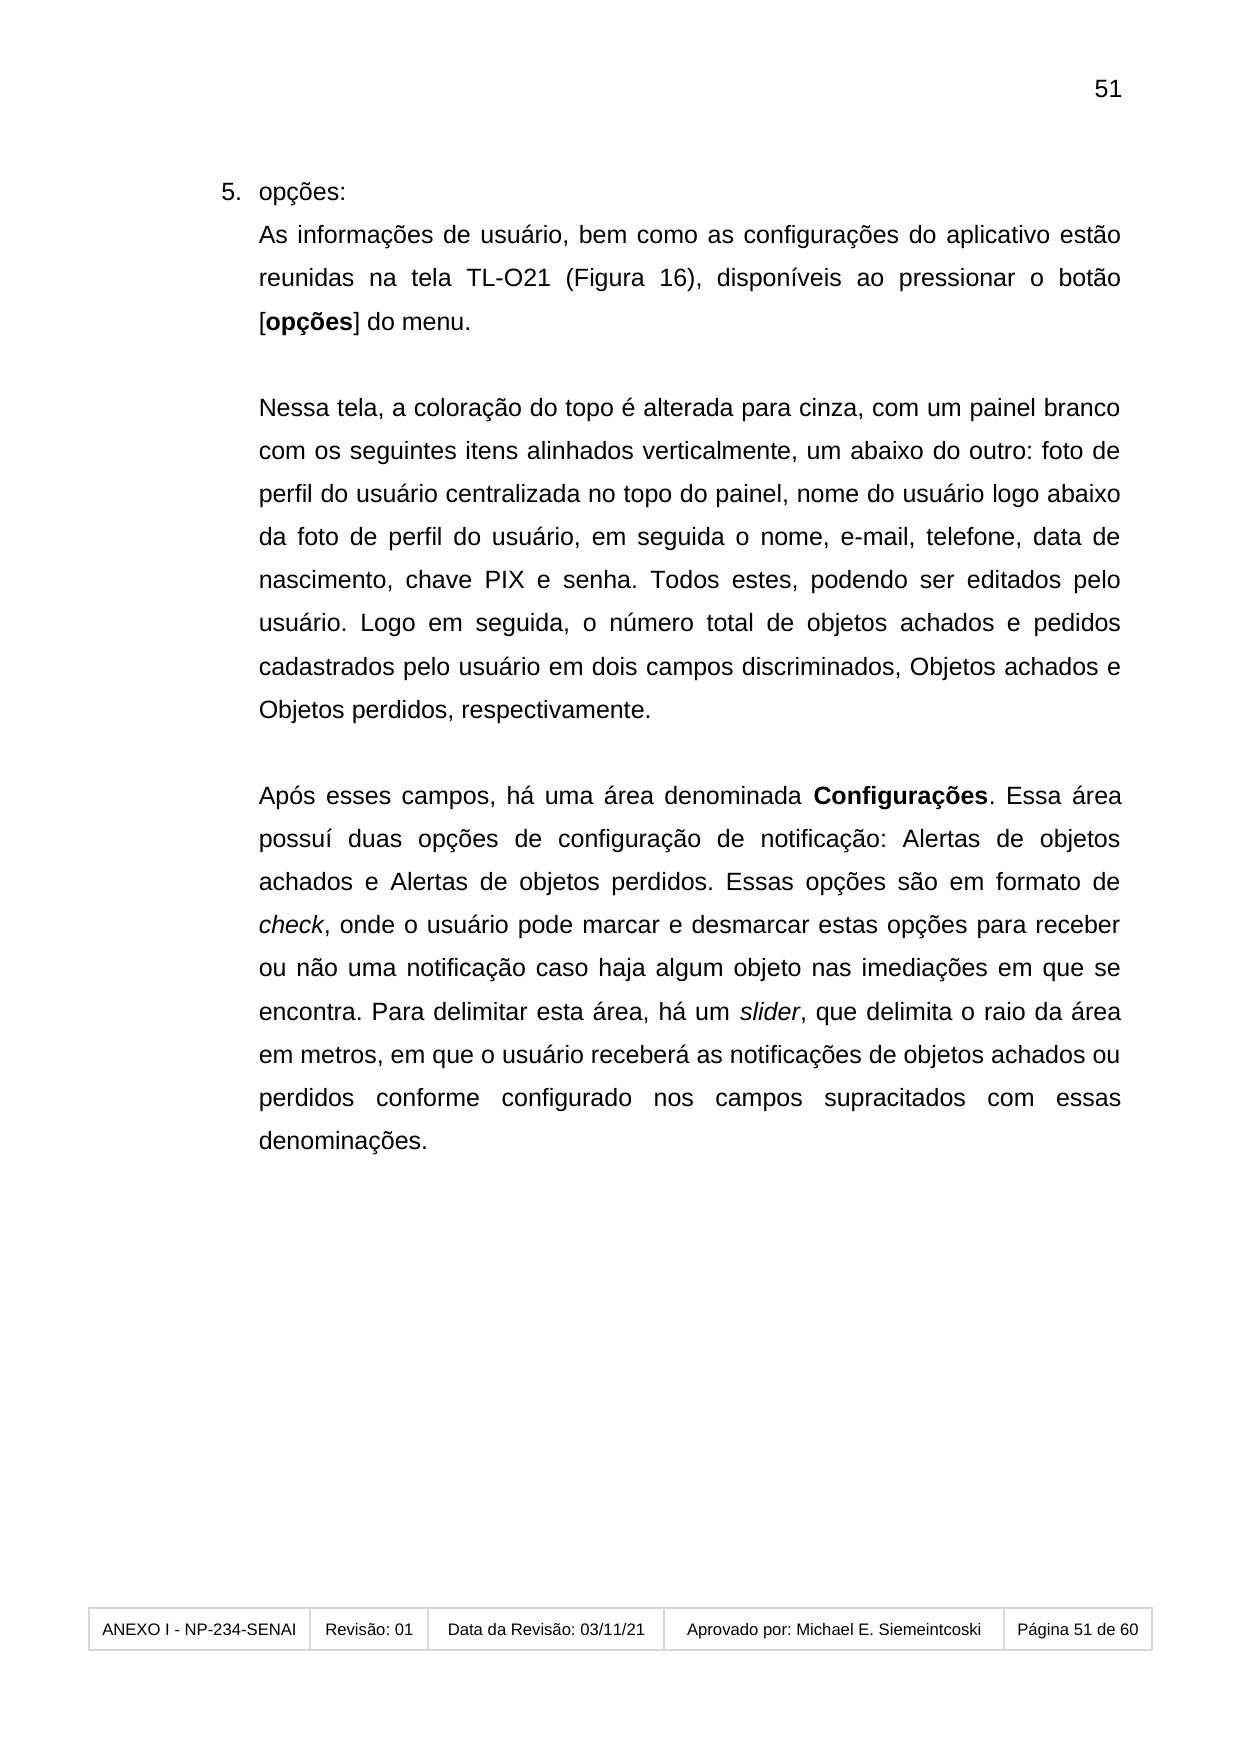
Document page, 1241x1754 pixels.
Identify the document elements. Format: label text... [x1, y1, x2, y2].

list Nessa tela, a coloração do topo é alterada para cinza, com um painel branco com os seguintes itens alinhados verticalmente, um abaixo do outro: foto de perfil do usuário centralizada no topo do painel, nome do usuário logo abaixo da foto de perfil do usuário, em seguida o nome, e-mail, telefone, data de nascimento, chave PIX e senha. Todos estes, podendo ser editados pelo usuário. Logo em seguida, o número total de objetos achados e pedidos cadastrados pelo usuário em dois campos discriminados, Objetos achados e Objetos perdidos, respectivamente. [258, 393, 1122, 723]
list opções: [221, 177, 1122, 206]
list Após esses campos, há uma área denominada Configurações. Essa área possuí duas opções de configuração de notificação: Alertas de objetos achados e Alertas de objetos perdidos. Essas opções são em formato de check, onde o usuário pode marcar e desmarcar estas opções para receber ou não uma notificação caso haja algum objeto nas imediações em que se encontra. Para delimitar esta área, há um slider, que delimita o raio da área em metros, em que o usuário receberá as notificações de objetos achados ou perdidos conforme configurado nos campos supracitados com essas denominações. [258, 781, 1122, 1155]
list As informações de usuário, bem como as configurações do aplicativo estão reunidas na tela TL-O21 (Figura 16), disponíveis ao pressionar o botão [opções] do menu. [258, 220, 1122, 335]
